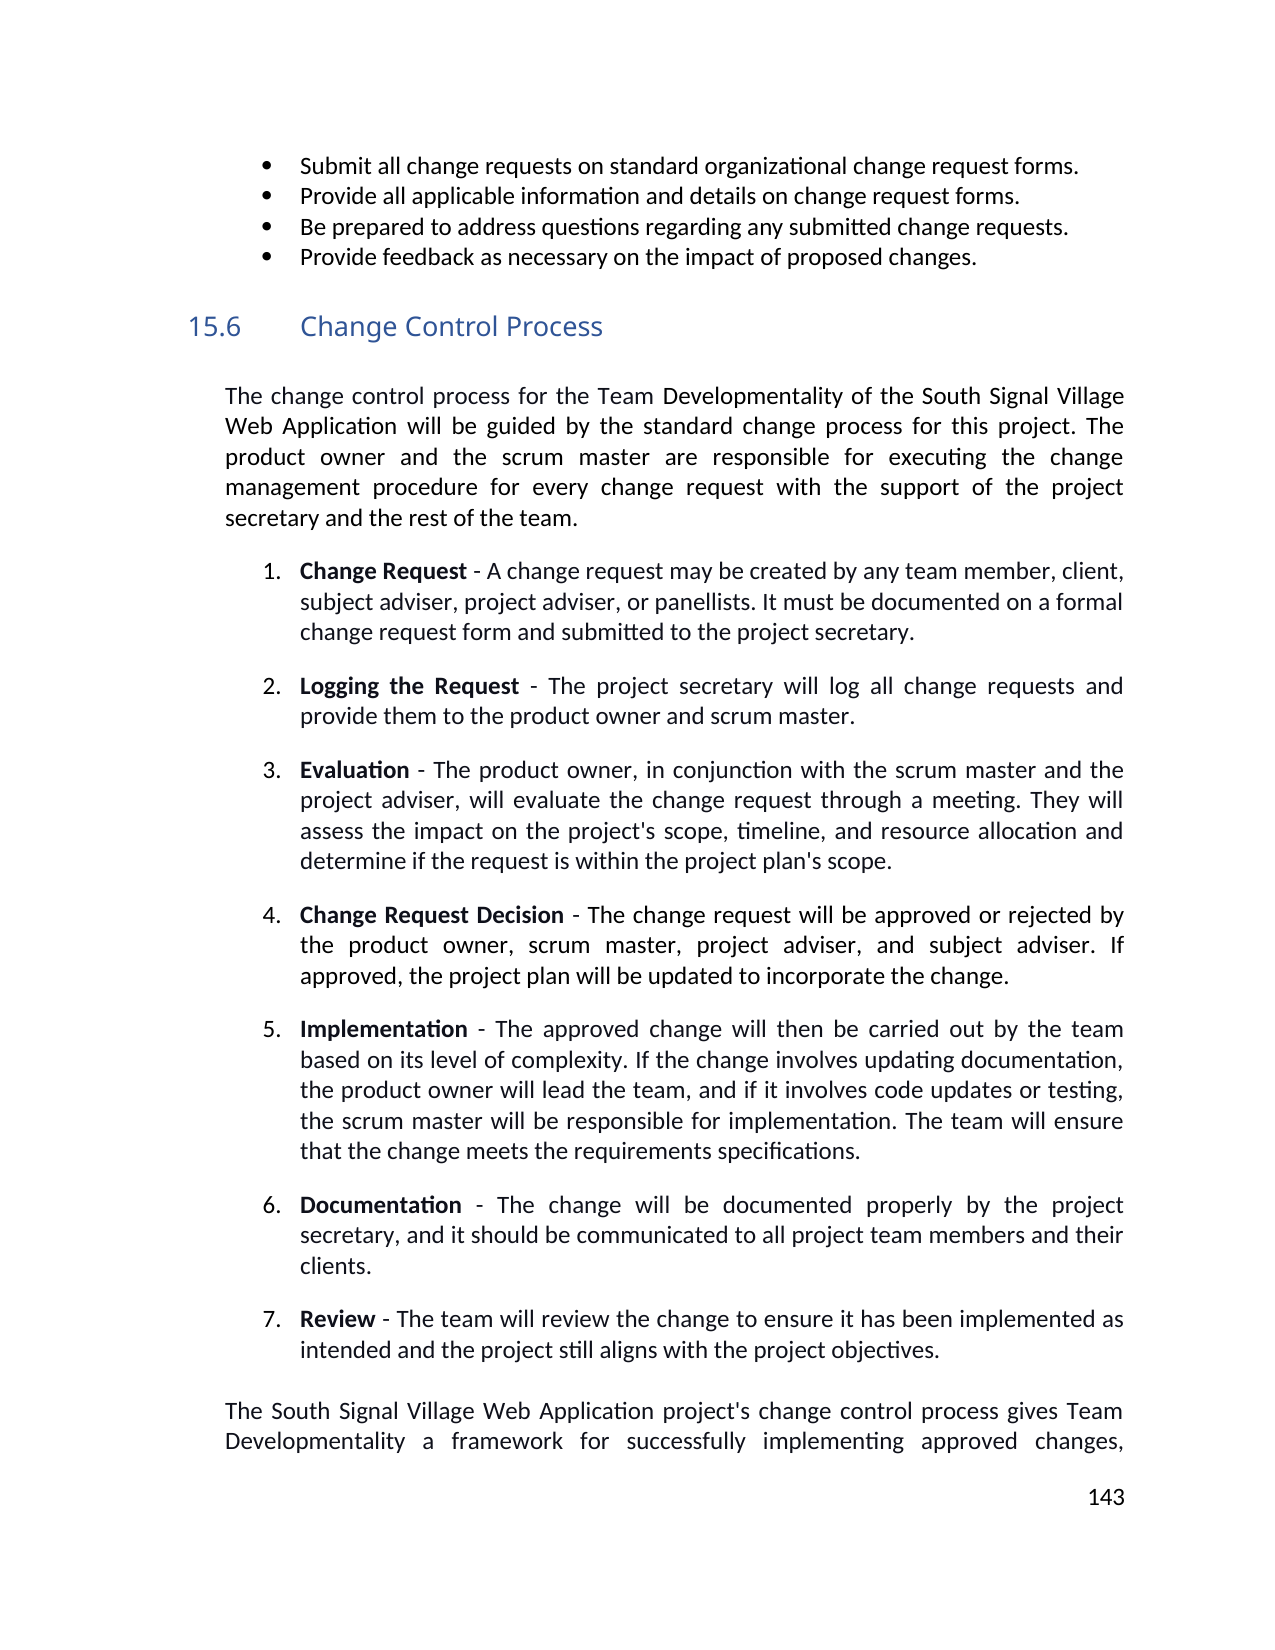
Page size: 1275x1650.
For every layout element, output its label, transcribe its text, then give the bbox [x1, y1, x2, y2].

list Change Request - A change request may be created by any team member, client, subject adviser, project adviser, or panellists. It must be documented on a formal change request form and submitted to the project secretary. [262, 555, 1125, 647]
list Logging the Request - The project secretary will log all change requests and provide them to the product owner and scrum master. [262, 670, 1125, 731]
list Documentation - The change will be documented properly by the project secretary, and it should be communicated to all project team members and their clients. [262, 1189, 1125, 1280]
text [225, 1395, 1125, 1456]
list Submit all change requests on standard organizational change request forms. [262, 150, 1125, 181]
list Provide all applicable information and details on change request forms. [262, 181, 1125, 211]
list Be prepared to address questions regarding any submitted change requests. [262, 211, 1125, 242]
text The change control process for the Team Developmentality of the South Signal Village Web Application will be guided by the standard change process for this project. The product owner and the scrum master are responsible for executing the change management procedure for every change request with the support of the project secretary and the rest of the team. [225, 380, 1125, 532]
list Implementation - The approved change will then be carried out by the team based on its level of complexity. If the change involves updating documentation, the product owner will lead the team, and if it involves code updates or testing, the scrum master will be responsible for implementation. The team will ensure that the change meets the requirements specifications. [262, 1013, 1125, 1166]
list Review - The team will review the change to ensure it has been implemented as intended and the project still aligns with the project objectives. [262, 1303, 1125, 1364]
list Provide feedback as necessary on the impact of proposed changes. [262, 242, 1125, 272]
list Evaluation - The product owner, in conjunction with the scrum master and the project adviser, will evaluate the change request through a meeting. They will assess the impact on the project's scope, timeline, and resource allocation and determine if the request is within the project plan's scope. [262, 754, 1125, 876]
list Change Request Decision - The change request will be approved or rejected by the product owner, scrum master, project adviser, and subject adviser. If approved, the project plan will be updated to incorporate the change. [262, 899, 1125, 990]
subtitle Change Control Process [187, 308, 1125, 344]
